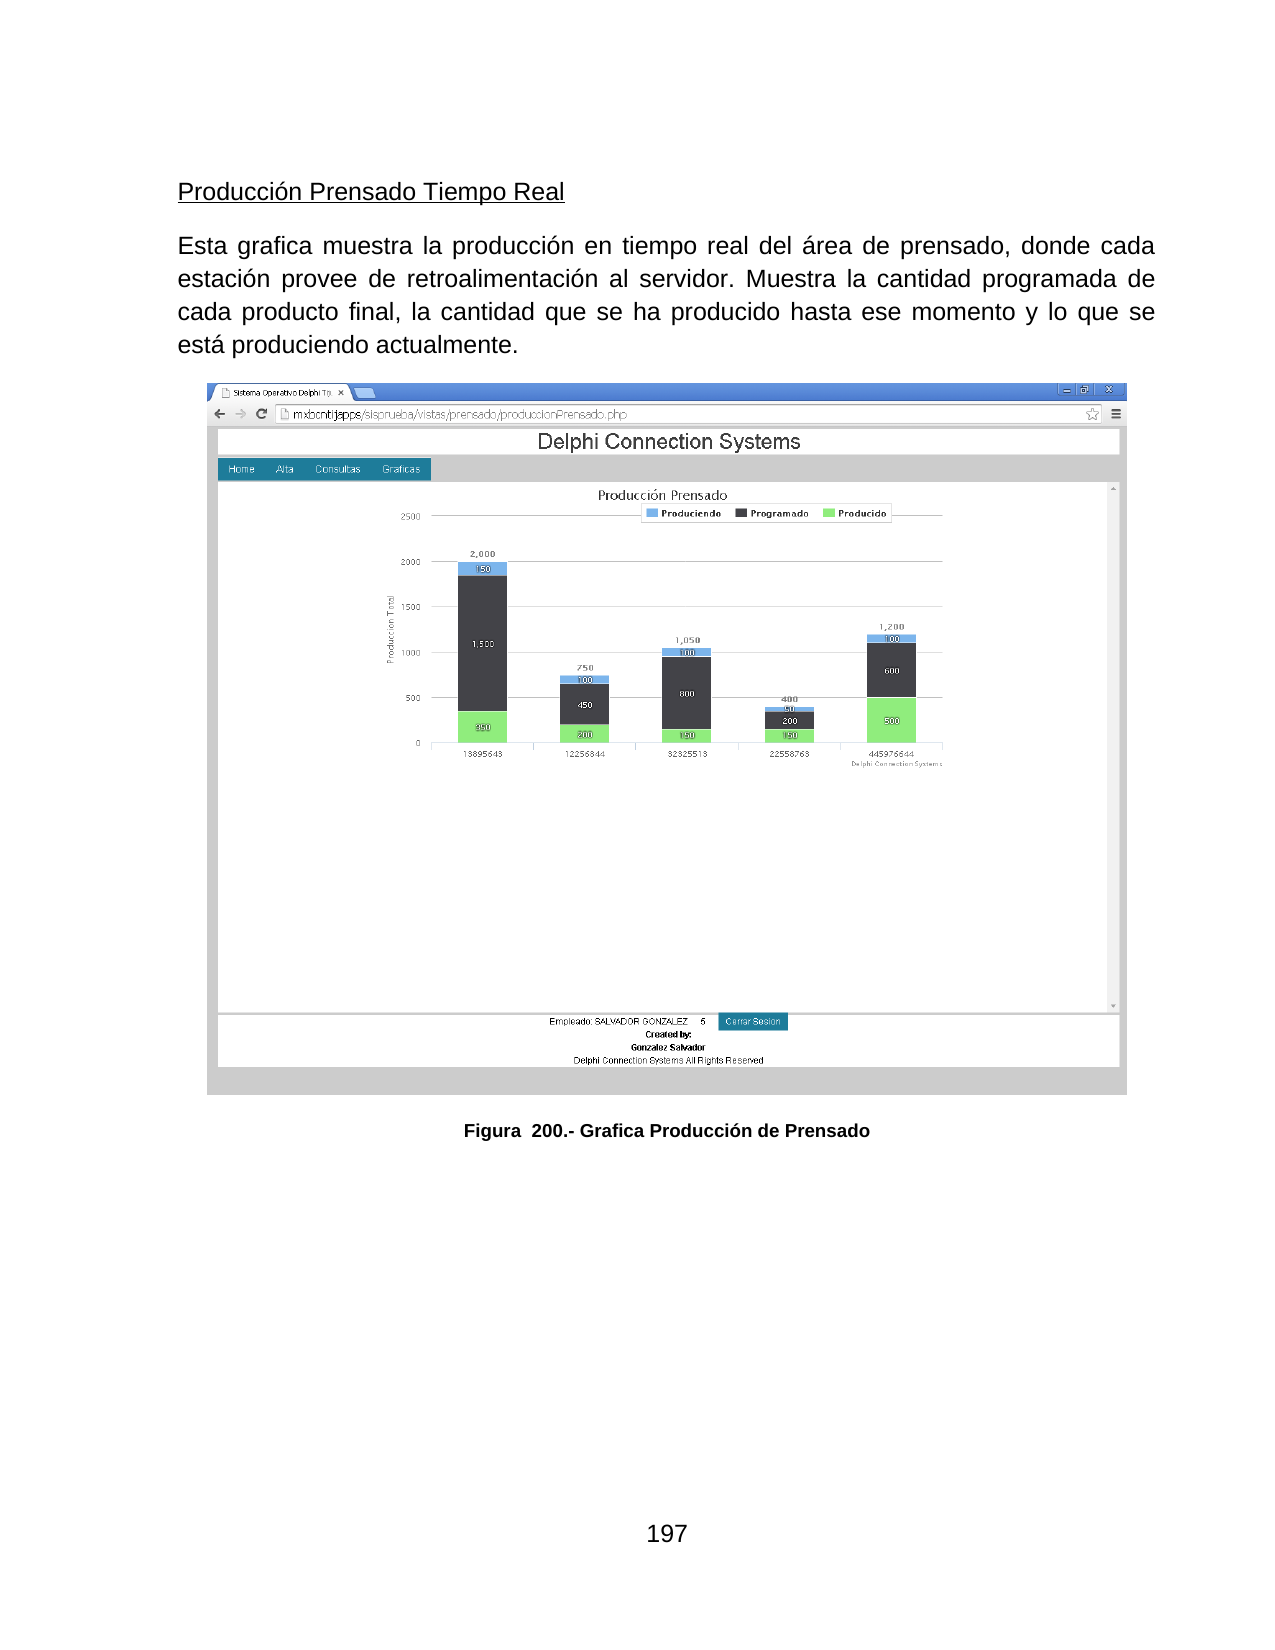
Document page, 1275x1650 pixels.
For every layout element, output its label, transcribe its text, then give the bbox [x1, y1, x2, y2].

picture [207, 383, 1127, 1095]
text Esta grafica muestra la producción en tiempo real del área de prensado, donde cada estación provee de retroalimentación al servidor. Muestra la cantidad programada de cada producto final, la cantidad que se ha producido hasta ese momento y lo que se está produciendo actualmente. [177, 231, 1157, 359]
text Producción Prensado Tiempo Real [177, 177, 1157, 206]
